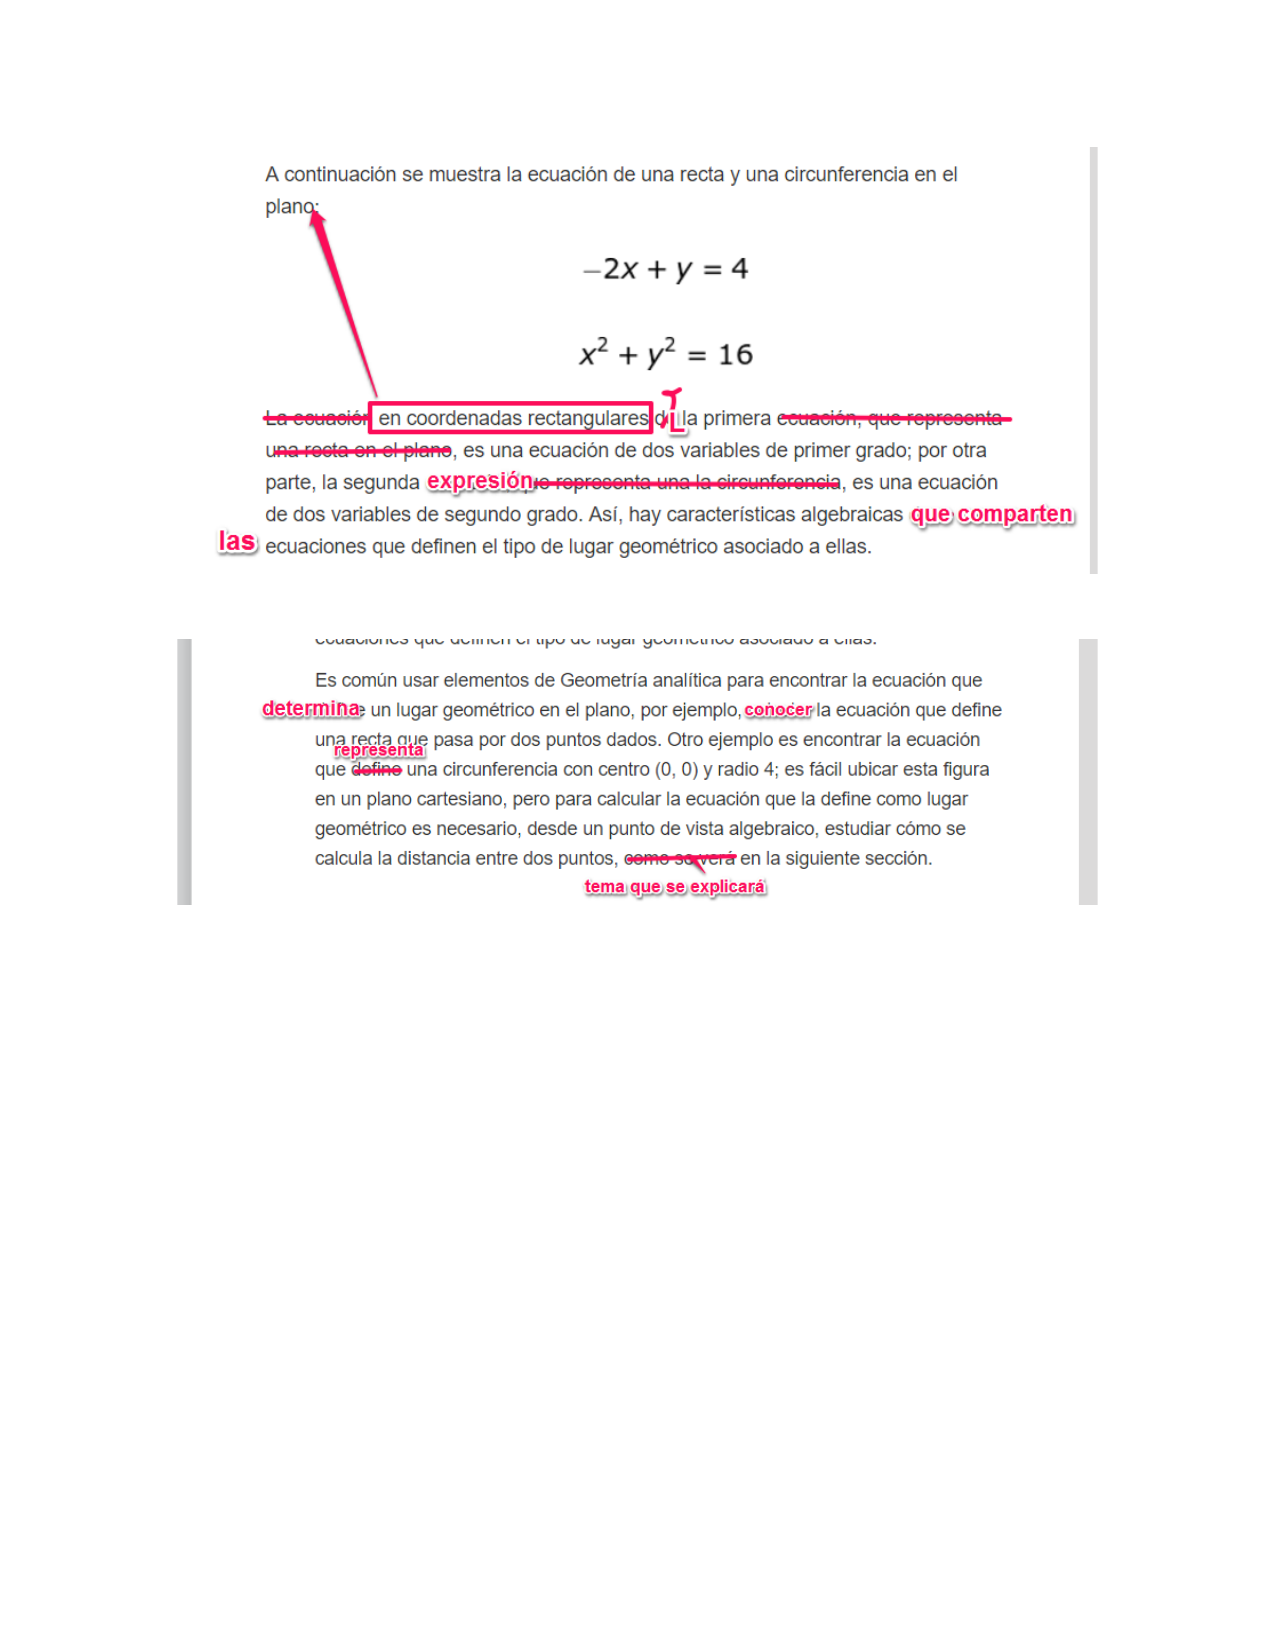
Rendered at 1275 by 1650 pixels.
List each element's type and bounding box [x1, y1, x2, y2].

picture [177, 639, 1098, 905]
picture [177, 147, 1098, 574]
